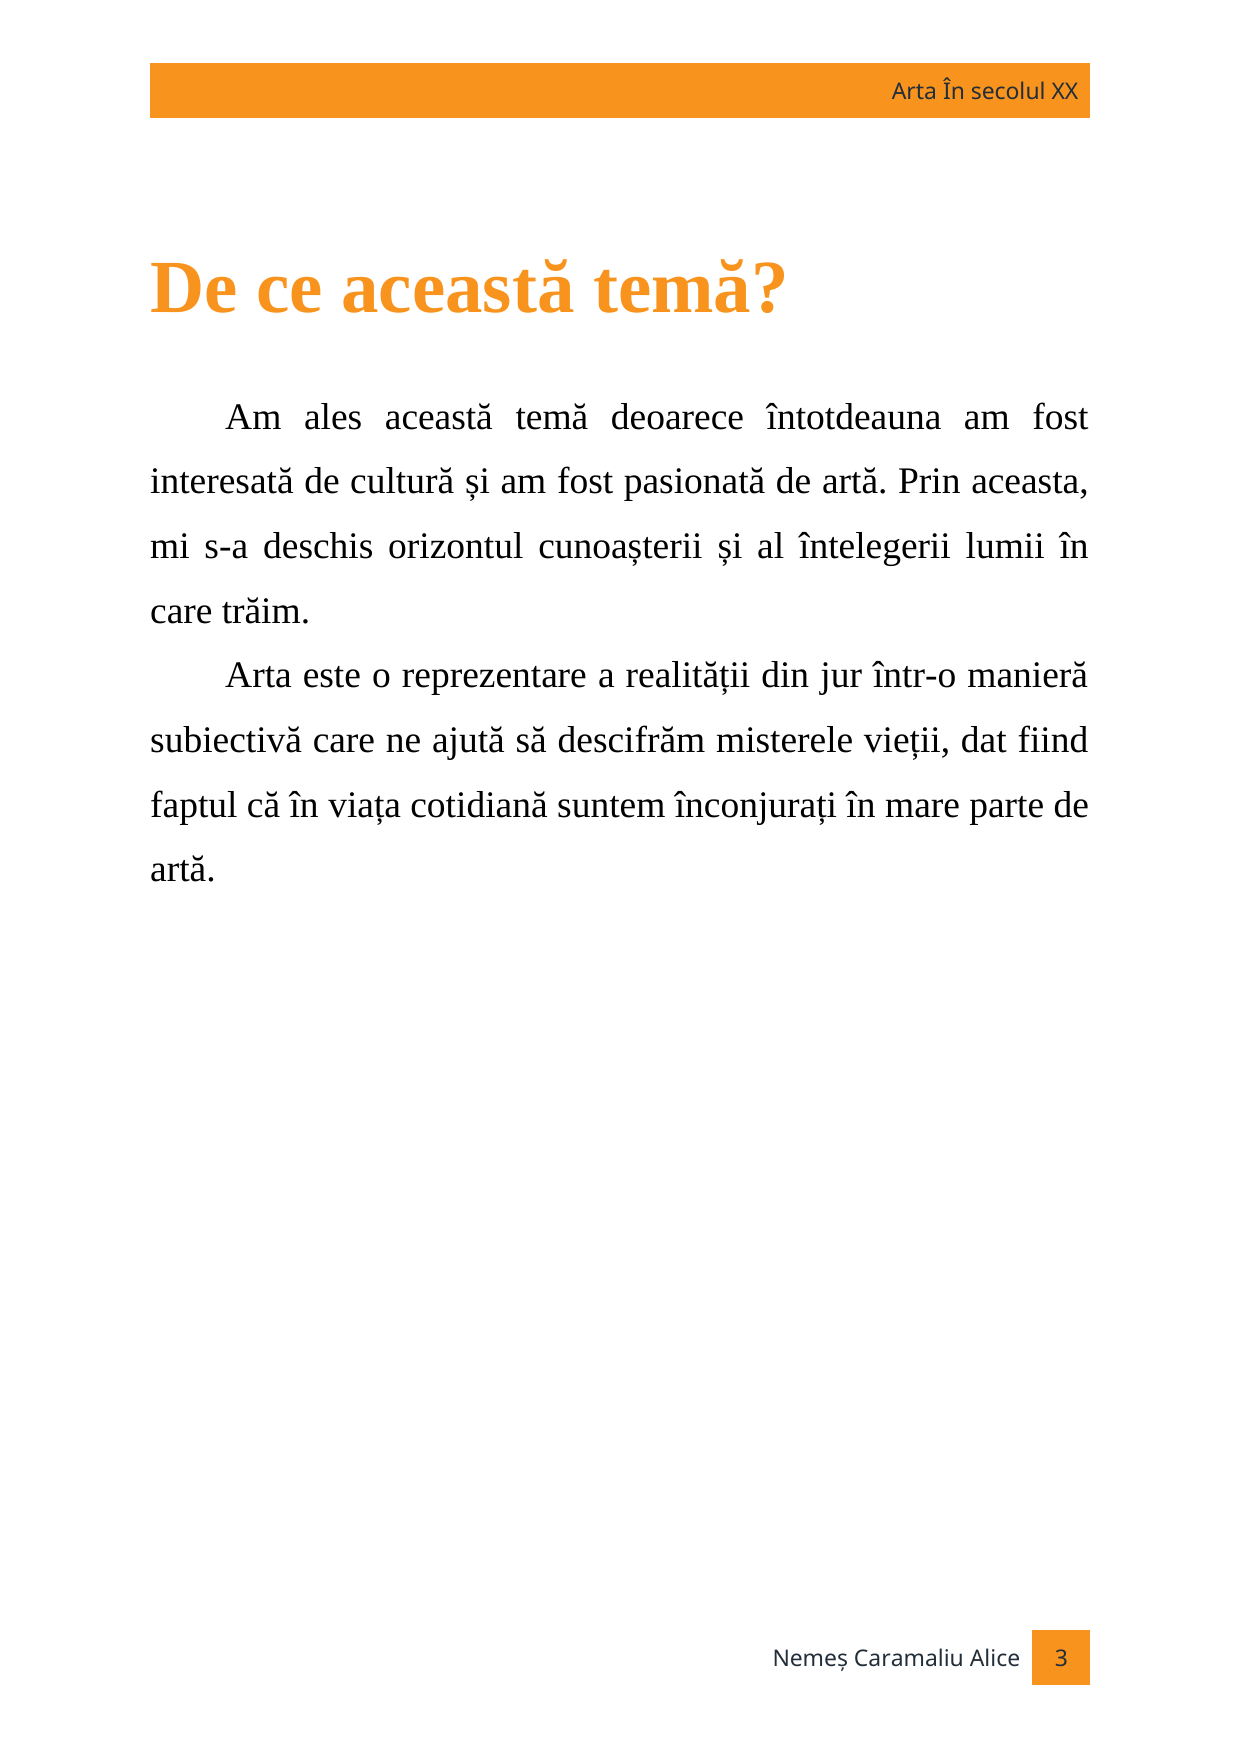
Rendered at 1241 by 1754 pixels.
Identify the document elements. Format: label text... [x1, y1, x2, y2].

text Am ales această temă deoarece întotdeauna am fost interesată de cultură și am fost pasionată de artă. Prin aceasta, mi s-a deschis orizontul cunoașterii și al întelegerii lumii în care trăim. [150, 394, 1090, 631]
text Arta este o reprezentare a realității din jur într-o manieră subiectivă care ne ajută să descifrăm misterele vieții, dat fiind faptul că în viața cotidiană suntem înconjurați în mare parte de artă. [150, 653, 1090, 890]
title De ce această temă? [150, 242, 1090, 328]
